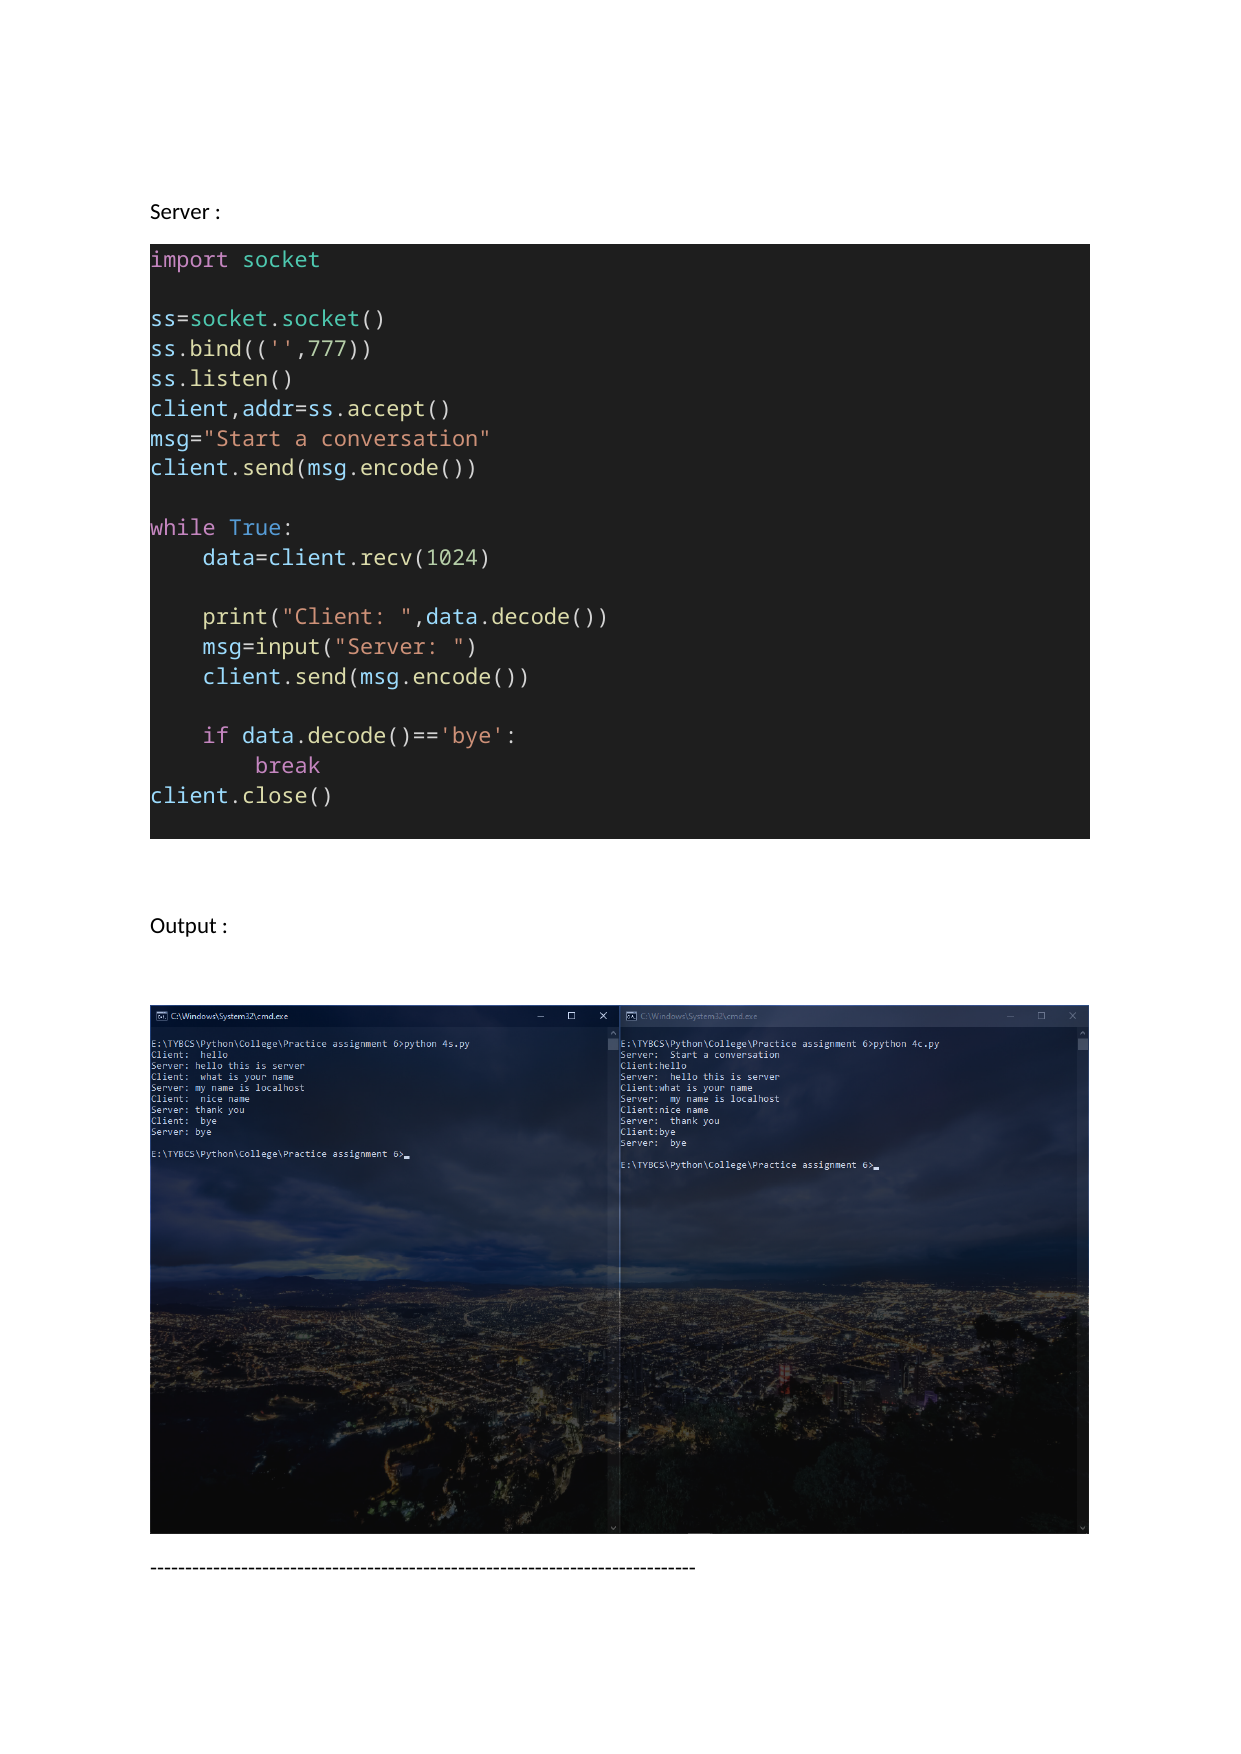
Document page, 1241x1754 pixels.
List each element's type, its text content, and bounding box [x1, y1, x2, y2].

text ss=socket.socket() [150, 303, 1090, 333]
text if data.decode()=='bye': [150, 720, 1090, 750]
text break [150, 750, 1090, 780]
text client.send(msg.encode()) [150, 452, 1090, 482]
text ss.listen() [150, 363, 1090, 393]
picture [150, 1005, 1089, 1534]
text ss.bind(('',777)) [150, 333, 1090, 363]
text client.close() [150, 780, 1090, 810]
text data=client.recv(1024) [150, 542, 1090, 571]
text while True: [150, 512, 1090, 542]
text msg="Start a conversation" [150, 422, 1090, 452]
text print("Client: ",data.decode()) [150, 601, 1090, 631]
text client,addr=ss.accept() [150, 393, 1090, 422]
text msg=input("Server: ") [150, 631, 1090, 661]
text ------------------------------------------------------------------------------ [150, 1553, 1090, 1581]
text import socket [150, 244, 1090, 273]
text Server : [150, 197, 1090, 225]
text client.send(msg.encode()) [150, 661, 1090, 691]
text Output : [150, 911, 1090, 939]
